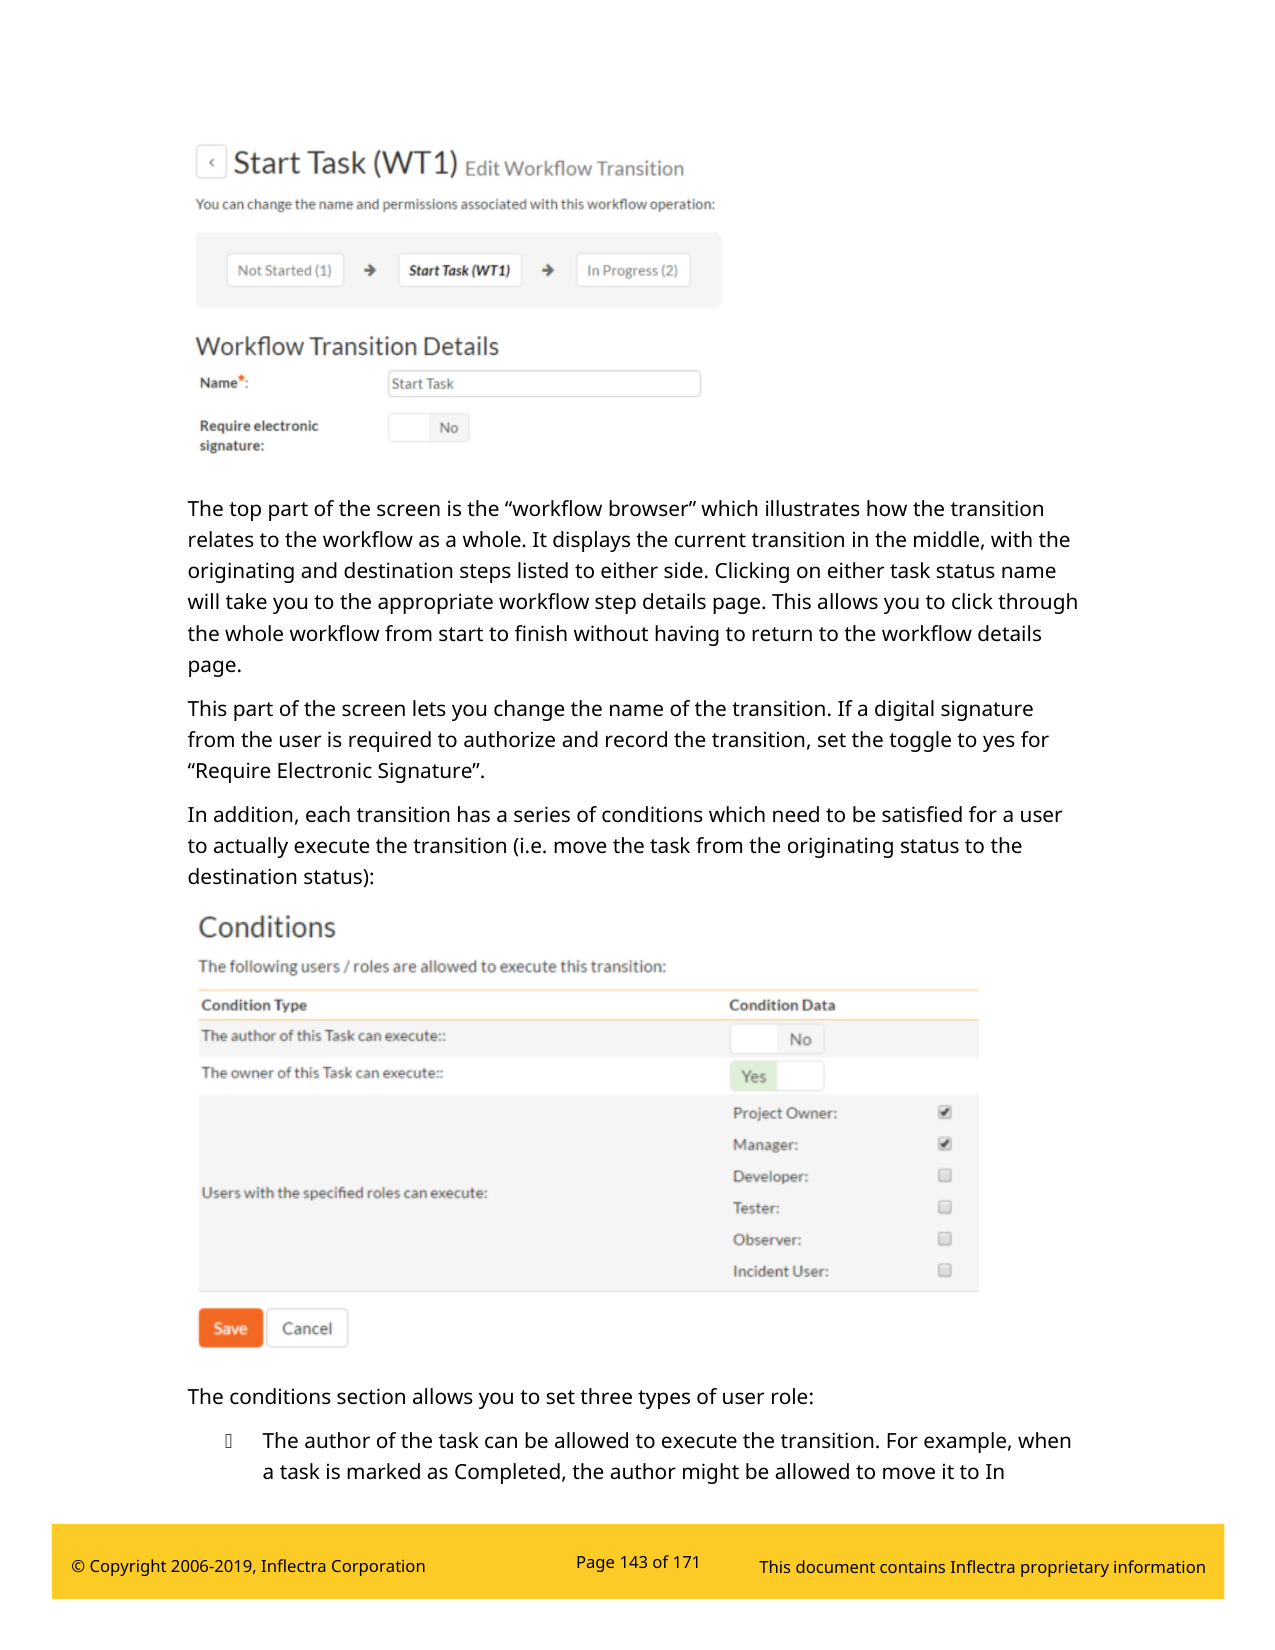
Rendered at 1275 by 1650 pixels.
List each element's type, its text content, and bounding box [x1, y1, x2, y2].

text The conditions section allows you to set three types of user role: [187, 1382, 1087, 1410]
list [225, 1426, 1087, 1485]
picture [187, 906, 1005, 1367]
text In addition, each transition has a series of conditions which need to be satisfied for a user to actually execute the transition (i.e. move the task from the originating status to the destination status): [187, 800, 1087, 891]
picture [187, 135, 864, 479]
text The top part of the screen is the “workflow browser” which illustrates how the transition relates to the workflow as a whole. It displays the current transition in the middle, with the originating and destination steps listed to either side. Clicking on either task status name will take you to the appropriate workflow step details page. This allows you to click through the whole workflow from start to finish without having to return to the workflow details page. [187, 494, 1087, 678]
text This part of the screen lets you change the name of the transition. If a digital signature from the user is required to authorize and record the transition, set the toggle to yes for “Require Electronic Signature”. [187, 694, 1087, 784]
